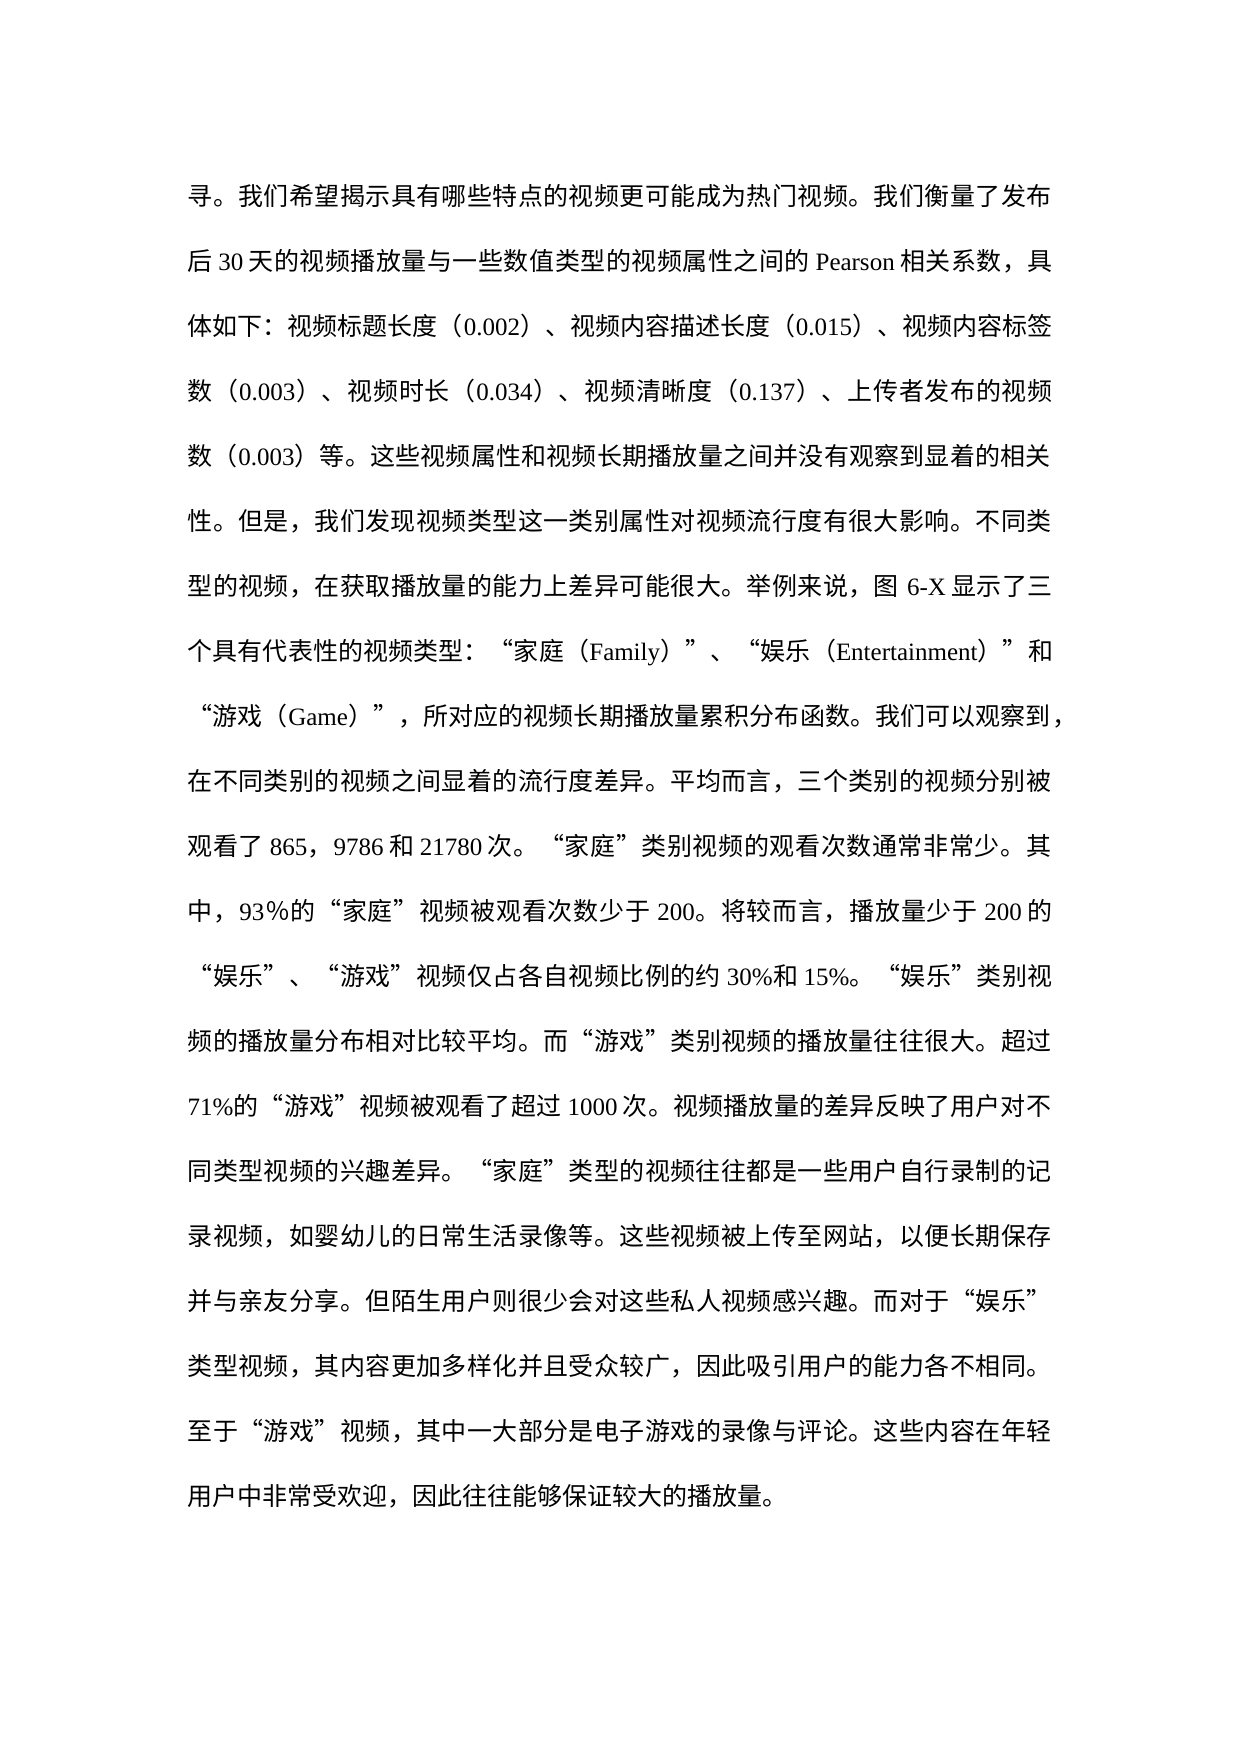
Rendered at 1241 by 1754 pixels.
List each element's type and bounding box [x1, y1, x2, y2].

text [187, 162, 1053, 1527]
